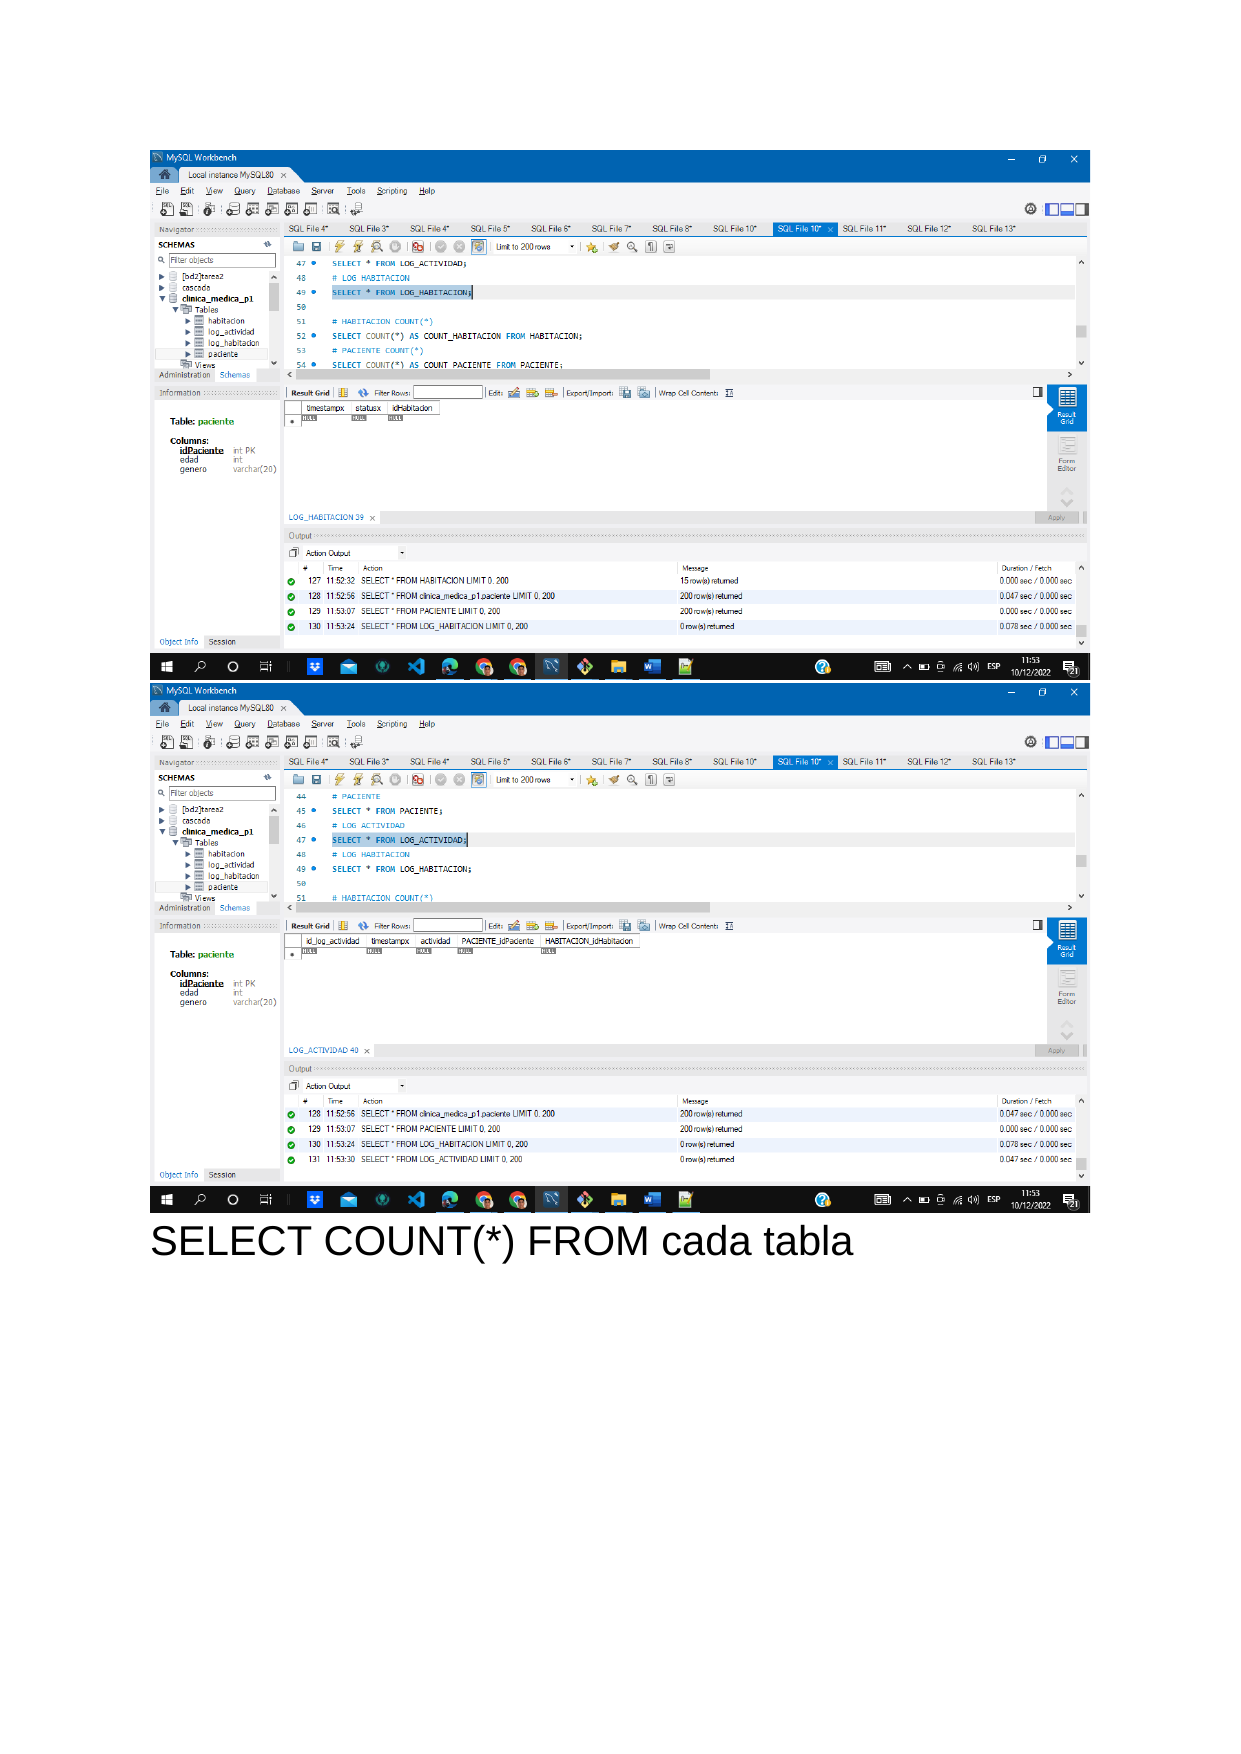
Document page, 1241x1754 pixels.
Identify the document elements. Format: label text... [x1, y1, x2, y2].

text SELECT COUNT(*) FROM cada tabla [150, 1216, 1090, 1264]
picture [150, 150, 1091, 680]
picture [150, 683, 1091, 1213]
